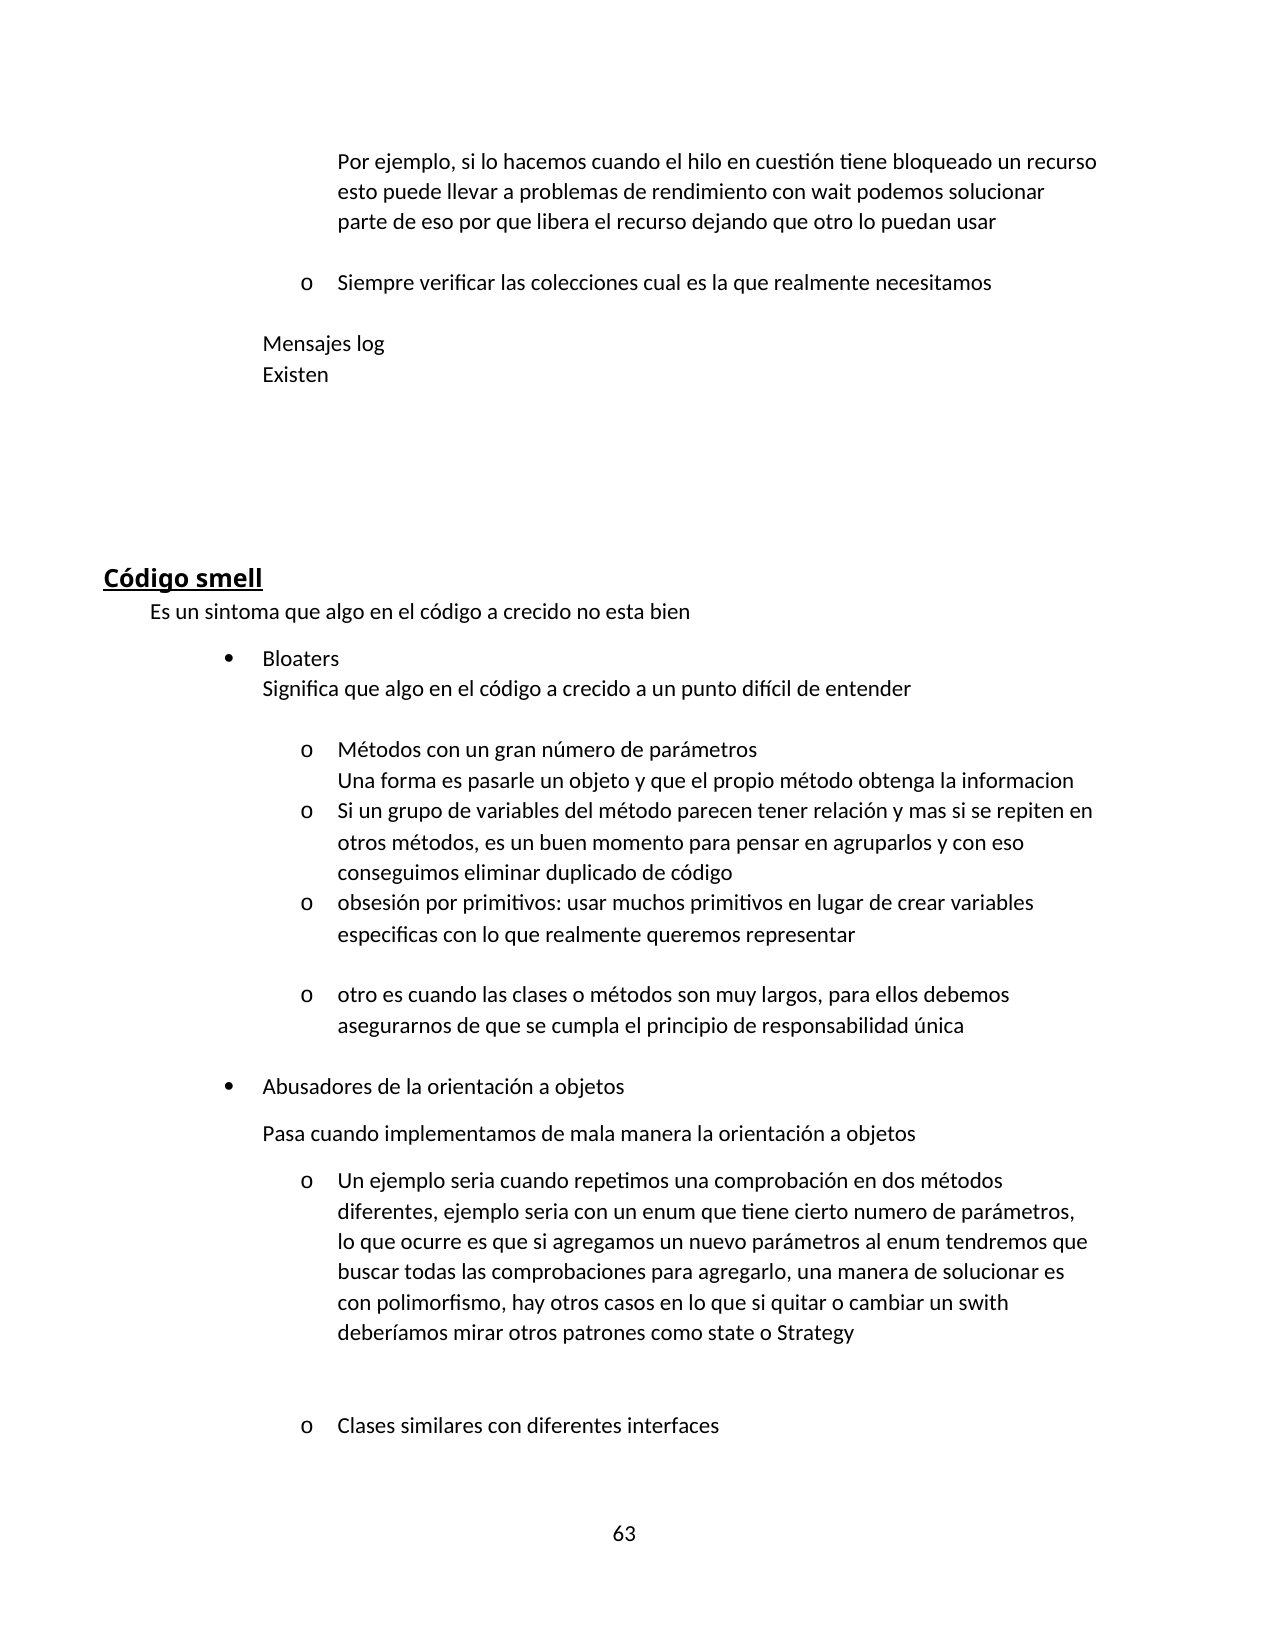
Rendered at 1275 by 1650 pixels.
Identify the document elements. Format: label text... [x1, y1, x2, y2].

text Es un sintoma que algo en el código a crecido no esta bien [150, 597, 1098, 626]
list Significa que algo en el código a crecido a un punto difícil de entender [262, 674, 1098, 703]
list Mensajes log [262, 329, 1098, 357]
list Siempre verificar las colecciones cual es la que realmente necesitamos [300, 268, 1098, 297]
list Si un grupo de variables del método parecen tener relación y mas si se repiten en otros métodos, es un buen momento para pensar en agruparlos y con eso conseguimos eliminar duplicado de código [300, 797, 1098, 886]
list Abusadores de la orientación a objetos [225, 1072, 1098, 1100]
list Una forma es pasarle un objeto y que el propio método obtenga la informacion [337, 766, 1098, 794]
list Métodos con un gran número de parámetros [300, 735, 1098, 764]
list Bloaters [225, 644, 1098, 672]
list otro es cuando las clases o métodos son muy largos, para ellos debemos asegurarnos de que se cumpla el principio de responsabilidad única [300, 980, 1098, 1039]
list Un ejemplo seria cuando repetimos una comprobación en dos métodos diferentes, ejemplo seria con un enum que tiene cierto numero de parámetros, lo que ocurre es que si agregamos un nuevo parámetros al enum tendremos que buscar todas las comprobaciones para agregarlo, una manera de solucionar es con polimorfismo, hay otros casos en lo que si quitar o cambiar un swith deberíamos mirar otros patrones como state o Strategy [300, 1166, 1098, 1346]
text Pasa cuando implementamos de mala manera la orientación a objetos [262, 1119, 1098, 1147]
list obsesión por primitivos: usar muchos primitivos en lugar de crear variables especificas con lo que realmente queremos representar [300, 888, 1098, 948]
subtitle Código smell [103, 561, 1098, 595]
list Por ejemplo, si lo hacemos cuando el hilo en cuestión tiene bloqueado un recurso esto puede llevar a problemas de rendimiento con wait podemos solucionar parte de eso por que libera el recurso dejando que otro lo puedan usar [337, 147, 1098, 235]
list Clases similares con diferentes interfaces [300, 1412, 1098, 1441]
list Existen [262, 360, 1098, 388]
